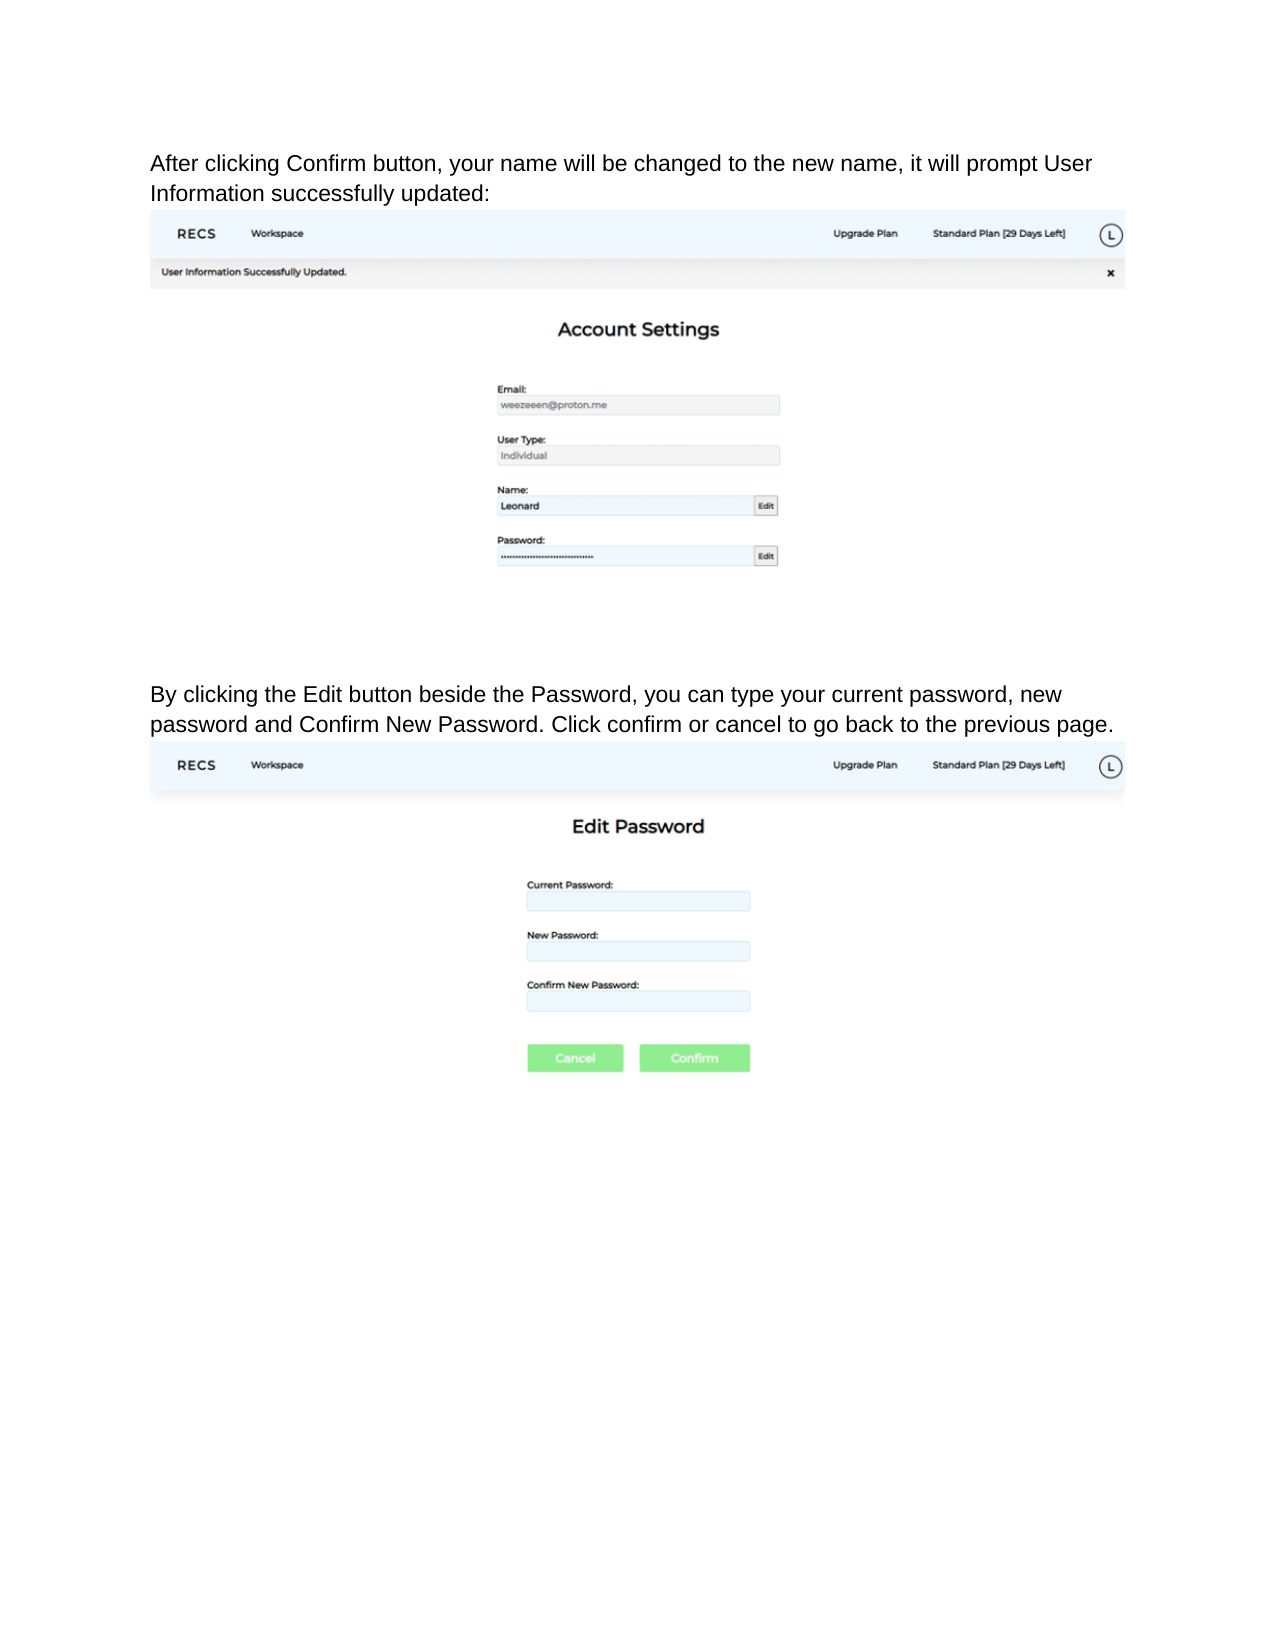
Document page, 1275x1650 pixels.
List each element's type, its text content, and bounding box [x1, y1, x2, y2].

text After clicking Confirm button, your name will be changed to the new name, it will prompt User Information successfully updated: [150, 150, 1125, 207]
picture [150, 741, 1125, 1208]
picture [150, 210, 1125, 677]
text By clicking the Edit button beside the Password, you can type your current password, new password and Confirm New Password. Click confirm or cancel to go back to the previous page. [150, 681, 1125, 737]
